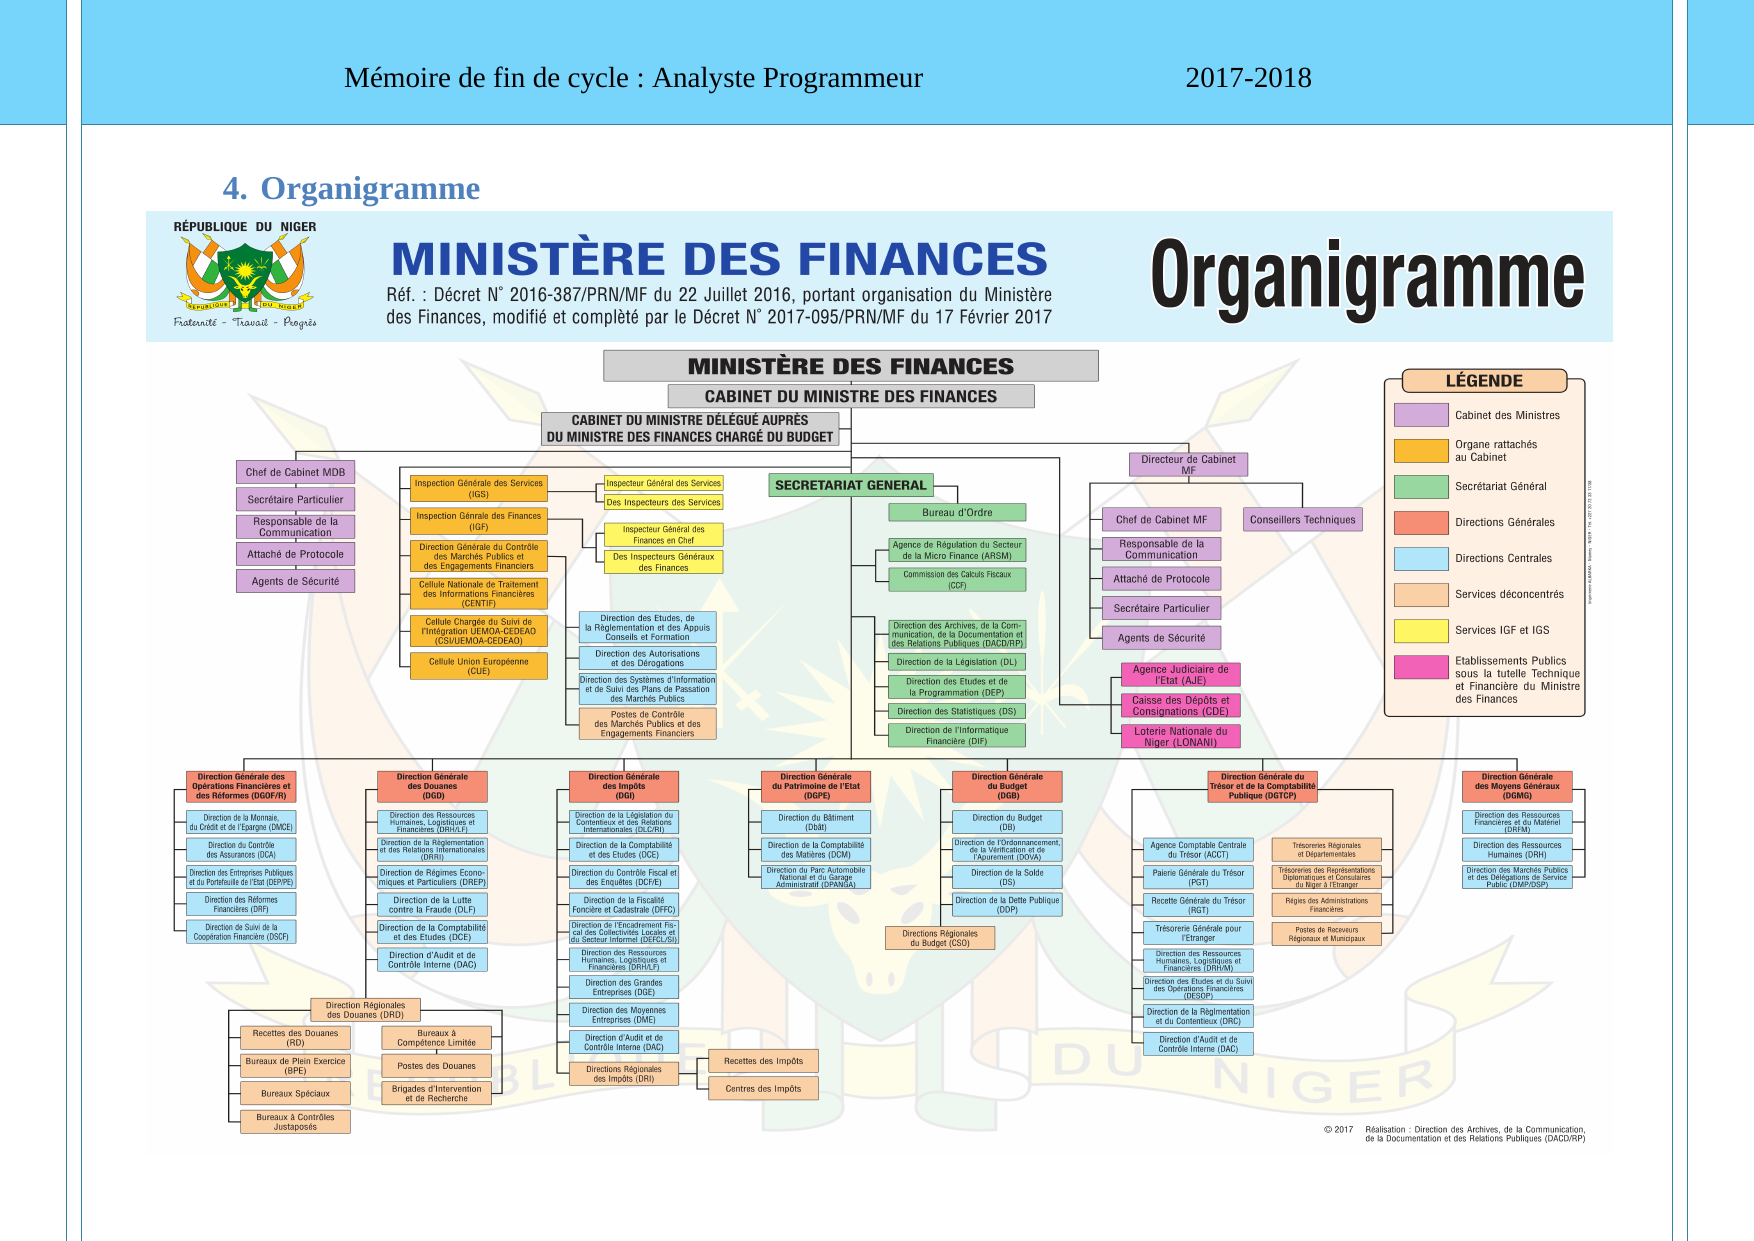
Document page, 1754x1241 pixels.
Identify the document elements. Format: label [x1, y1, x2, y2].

picture [146, 211, 1613, 1156]
